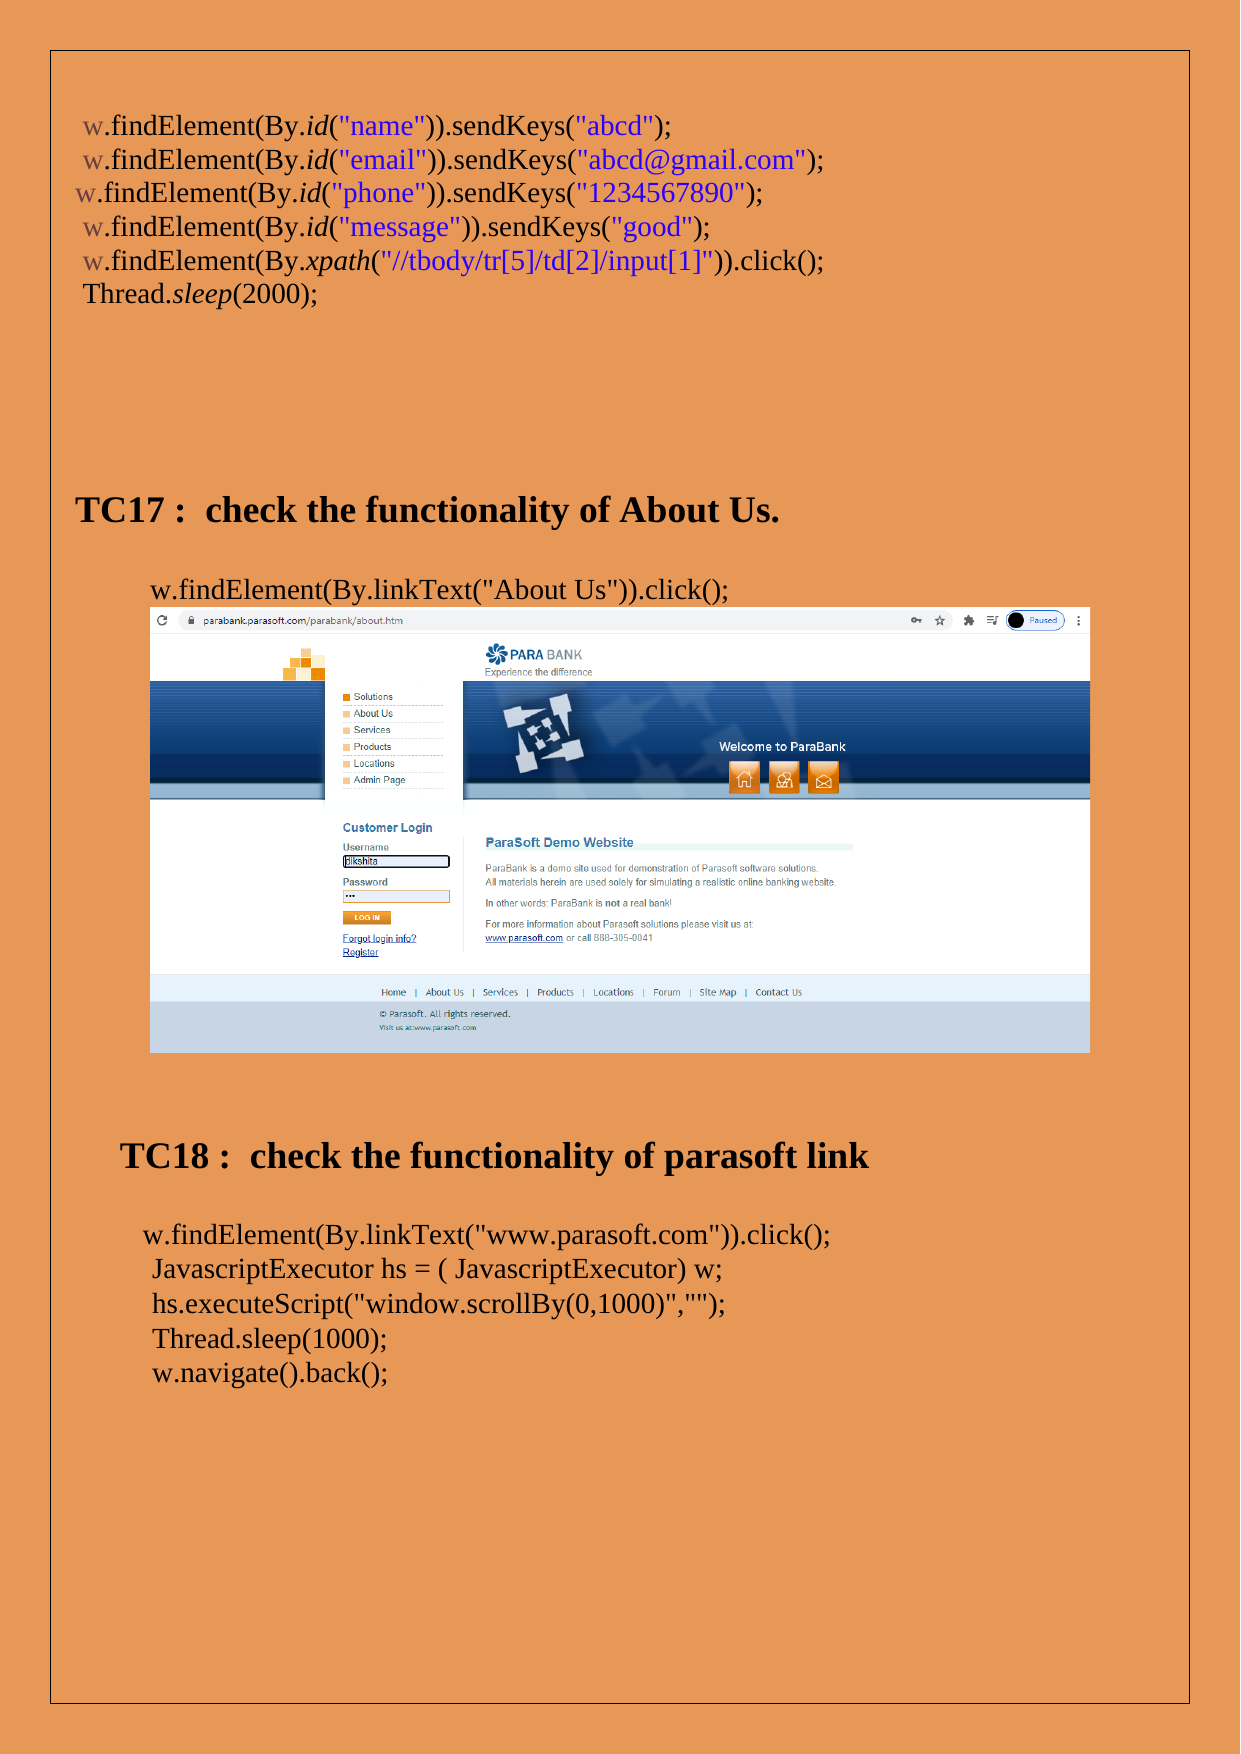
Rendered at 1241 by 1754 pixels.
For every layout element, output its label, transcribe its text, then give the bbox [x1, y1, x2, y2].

picture [150, 607, 1091, 1053]
text w.navigate().back(); [86, 1356, 1165, 1389]
text w.findElement(By.id("name")).sendKeys("abcd"); [75, 108, 1165, 142]
text Thread.sleep(1000); [86, 1321, 1165, 1354]
text w.findElement(By.xpath("//tbody/tr[5]/td[2]/input[1]")).click(); [75, 243, 1165, 276]
text JavascriptExecutor hs = ( JavascriptExecutor) w; [86, 1251, 1165, 1285]
text hs.executeScript("window.scrollBy(0,1000)",""); [86, 1286, 1165, 1320]
text Thread.sleep(2000); [75, 276, 1165, 310]
text TC17 : check the functionality of About Us. [75, 487, 1165, 531]
text w.findElement(By.id("email")).sendKeys("abcd@gmail.com"); w.findElement(By.id("phone")).sendKeys("1234567890"); [75, 142, 1165, 209]
text w.findElement(By.linkText("www.parasoft.com")).click(); [86, 1217, 1165, 1250]
text w.findElement(By.id("message")).sendKeys("good"); [75, 209, 1165, 243]
text w.findElement(By.linkText("About Us")).click(); [86, 572, 1165, 606]
text TC18 : check the functionality of parasoft link [86, 1133, 1165, 1176]
